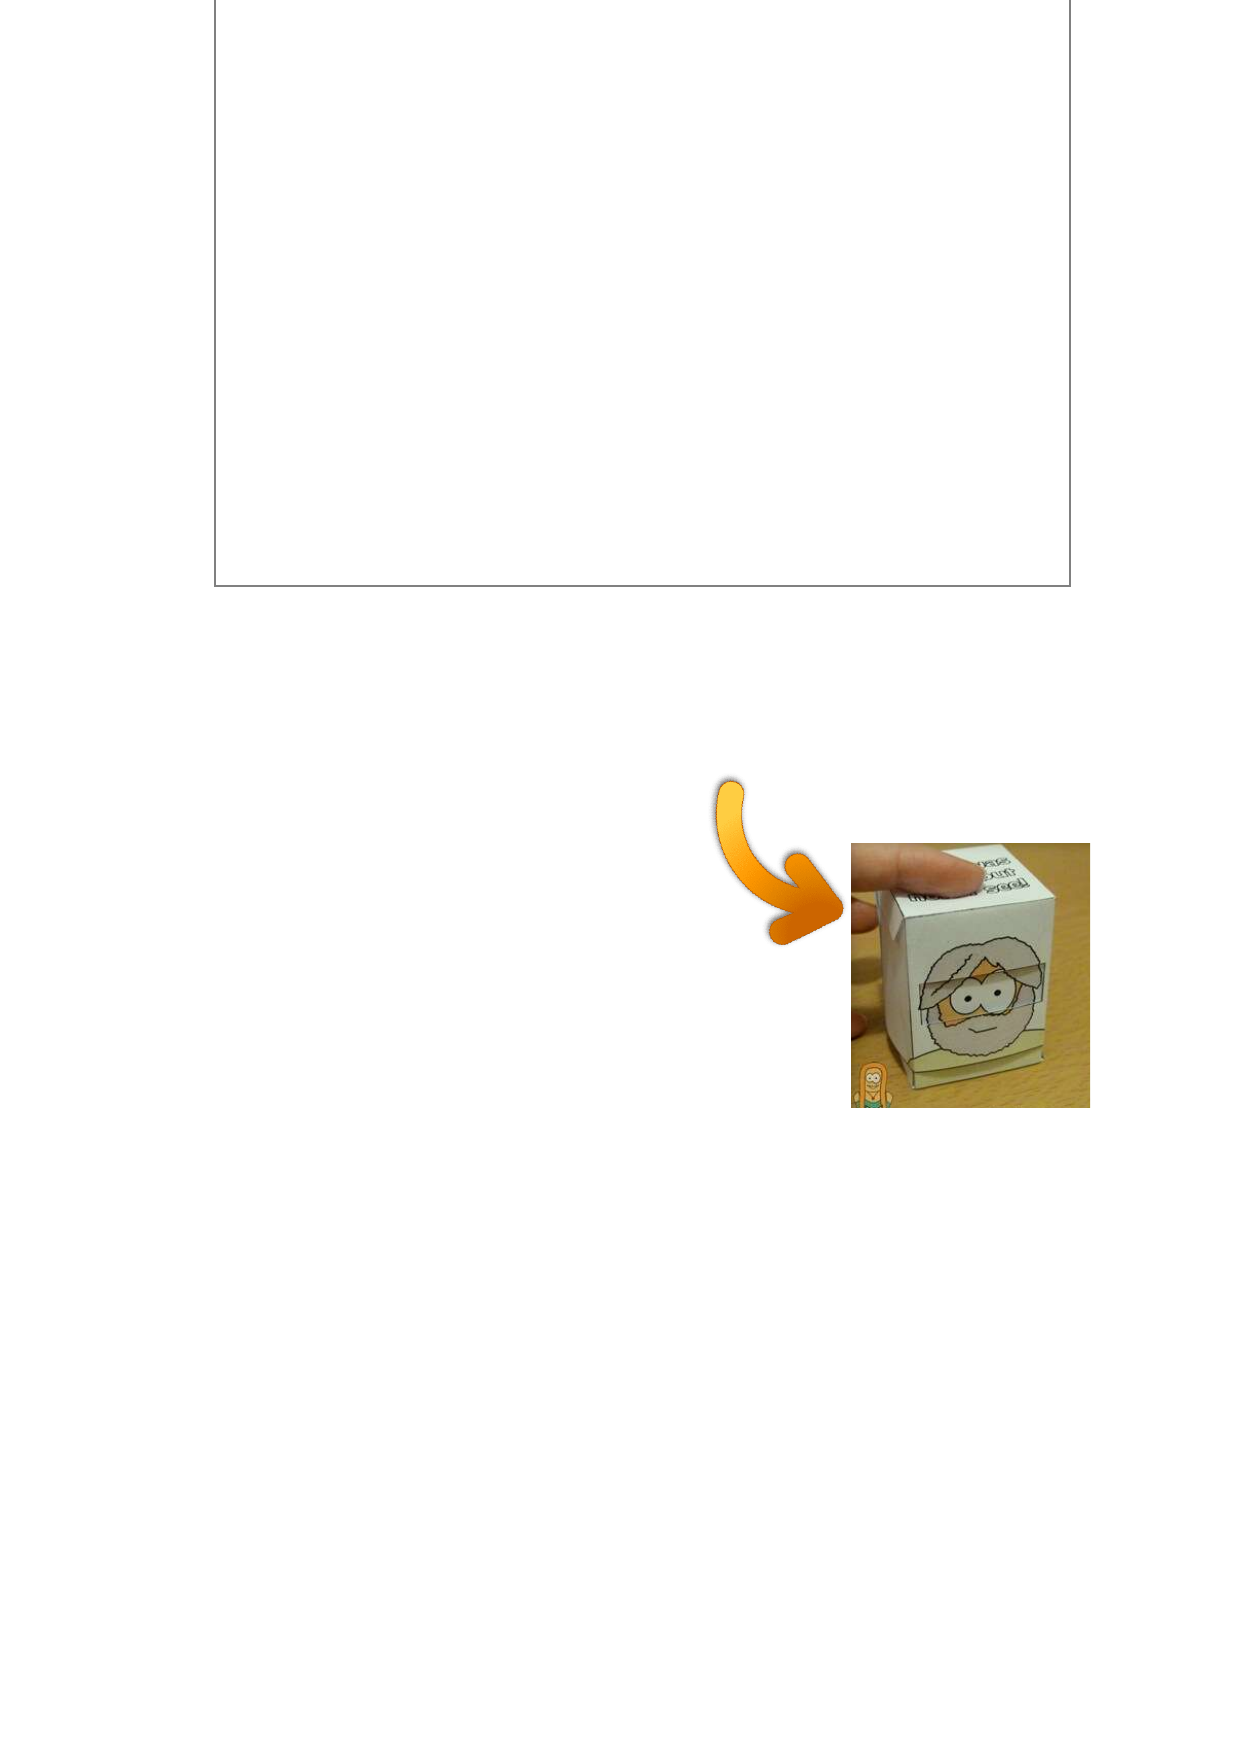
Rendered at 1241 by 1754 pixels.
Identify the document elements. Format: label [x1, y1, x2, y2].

picture [672, 762, 1091, 1108]
